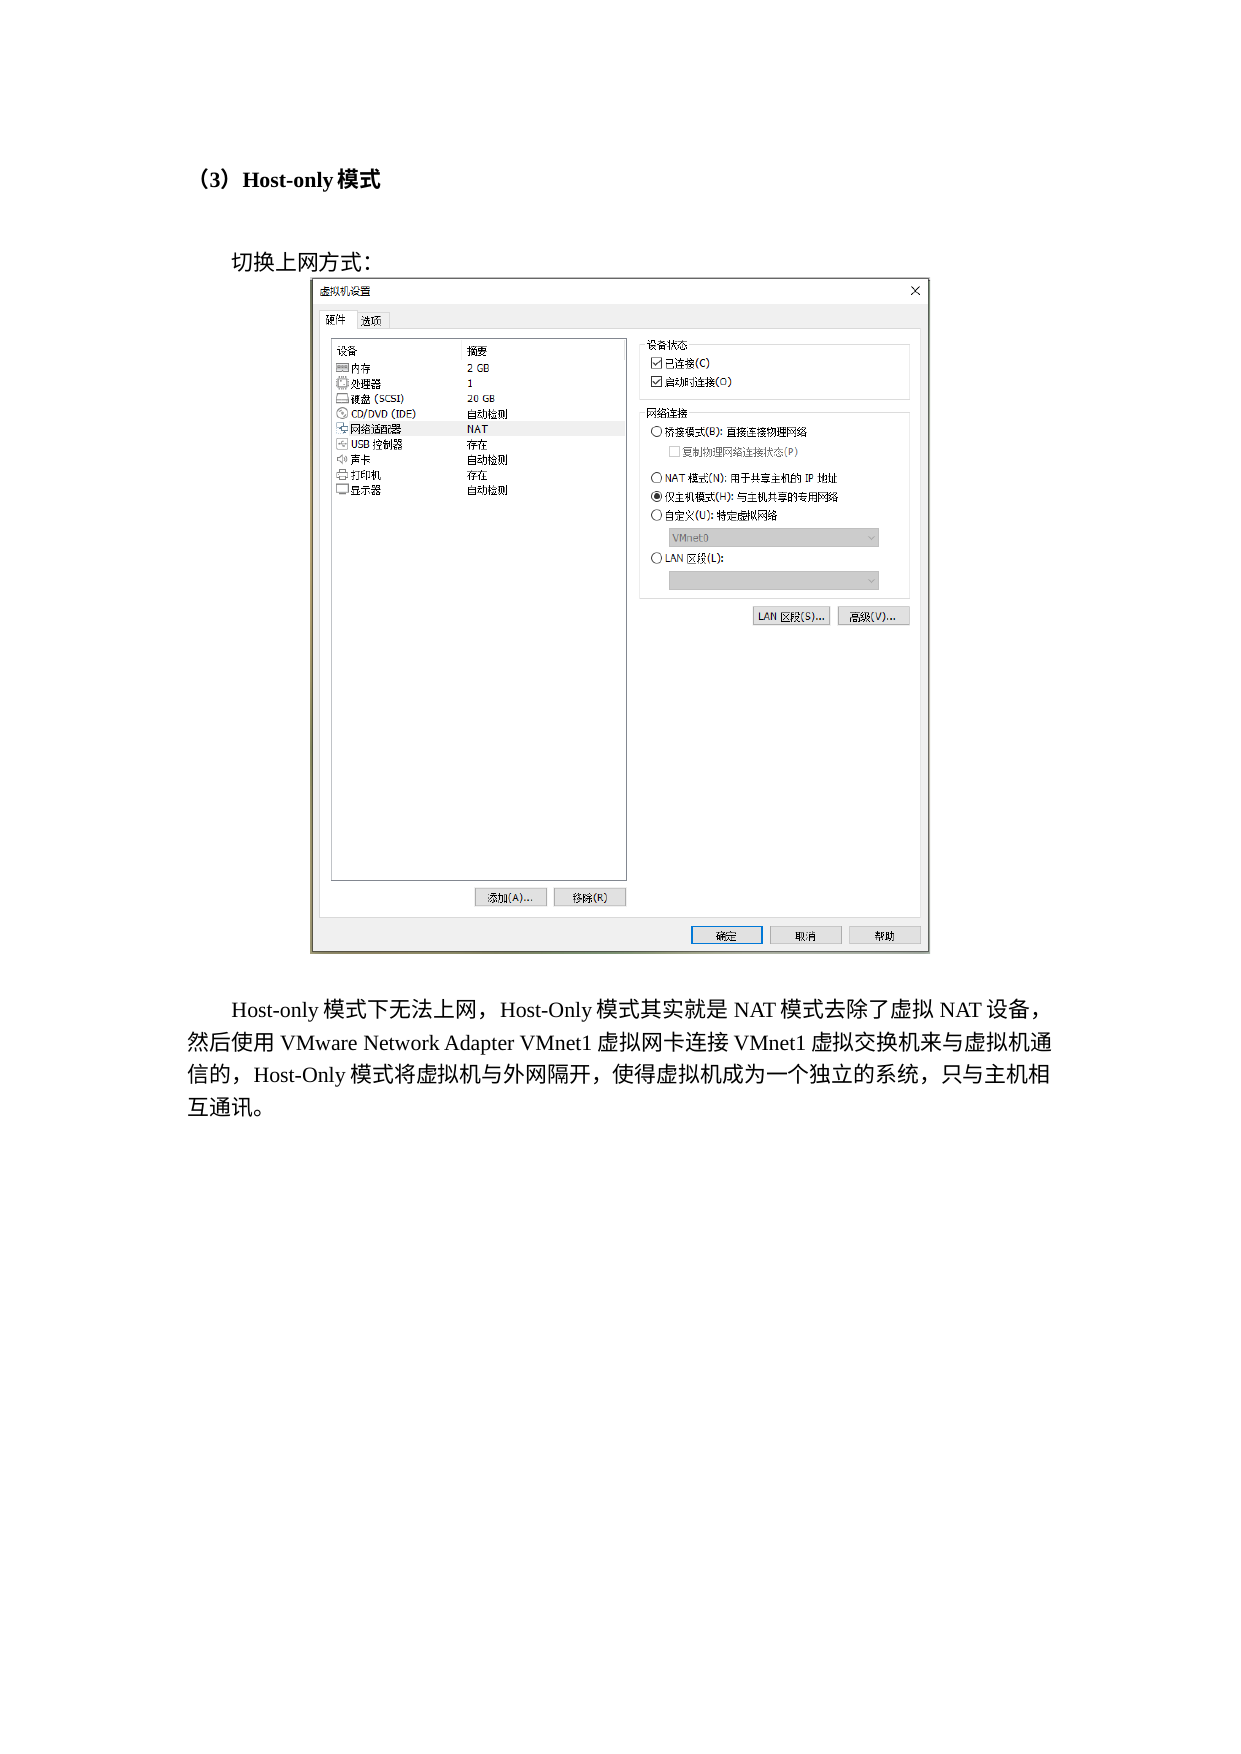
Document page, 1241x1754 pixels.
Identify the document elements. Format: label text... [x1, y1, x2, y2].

text Host-only模式下无法上网，Host-Only模式其实就是NAT模式去除了虚拟NAT设备，然后使用VMware Network Adapter VMnet1虚拟网卡连接VMnet1虚拟交换机来与虚拟机通信的，Host-Only模式将虚拟机与外网隔开，使得虚拟机成为一个独立的系统，只与主机相互通讯。 [187, 992, 1053, 1122]
subtitle （3）Host-only模式 [187, 162, 1053, 194]
text 切换上网方式： [187, 244, 1053, 277]
picture [310, 277, 931, 954]
